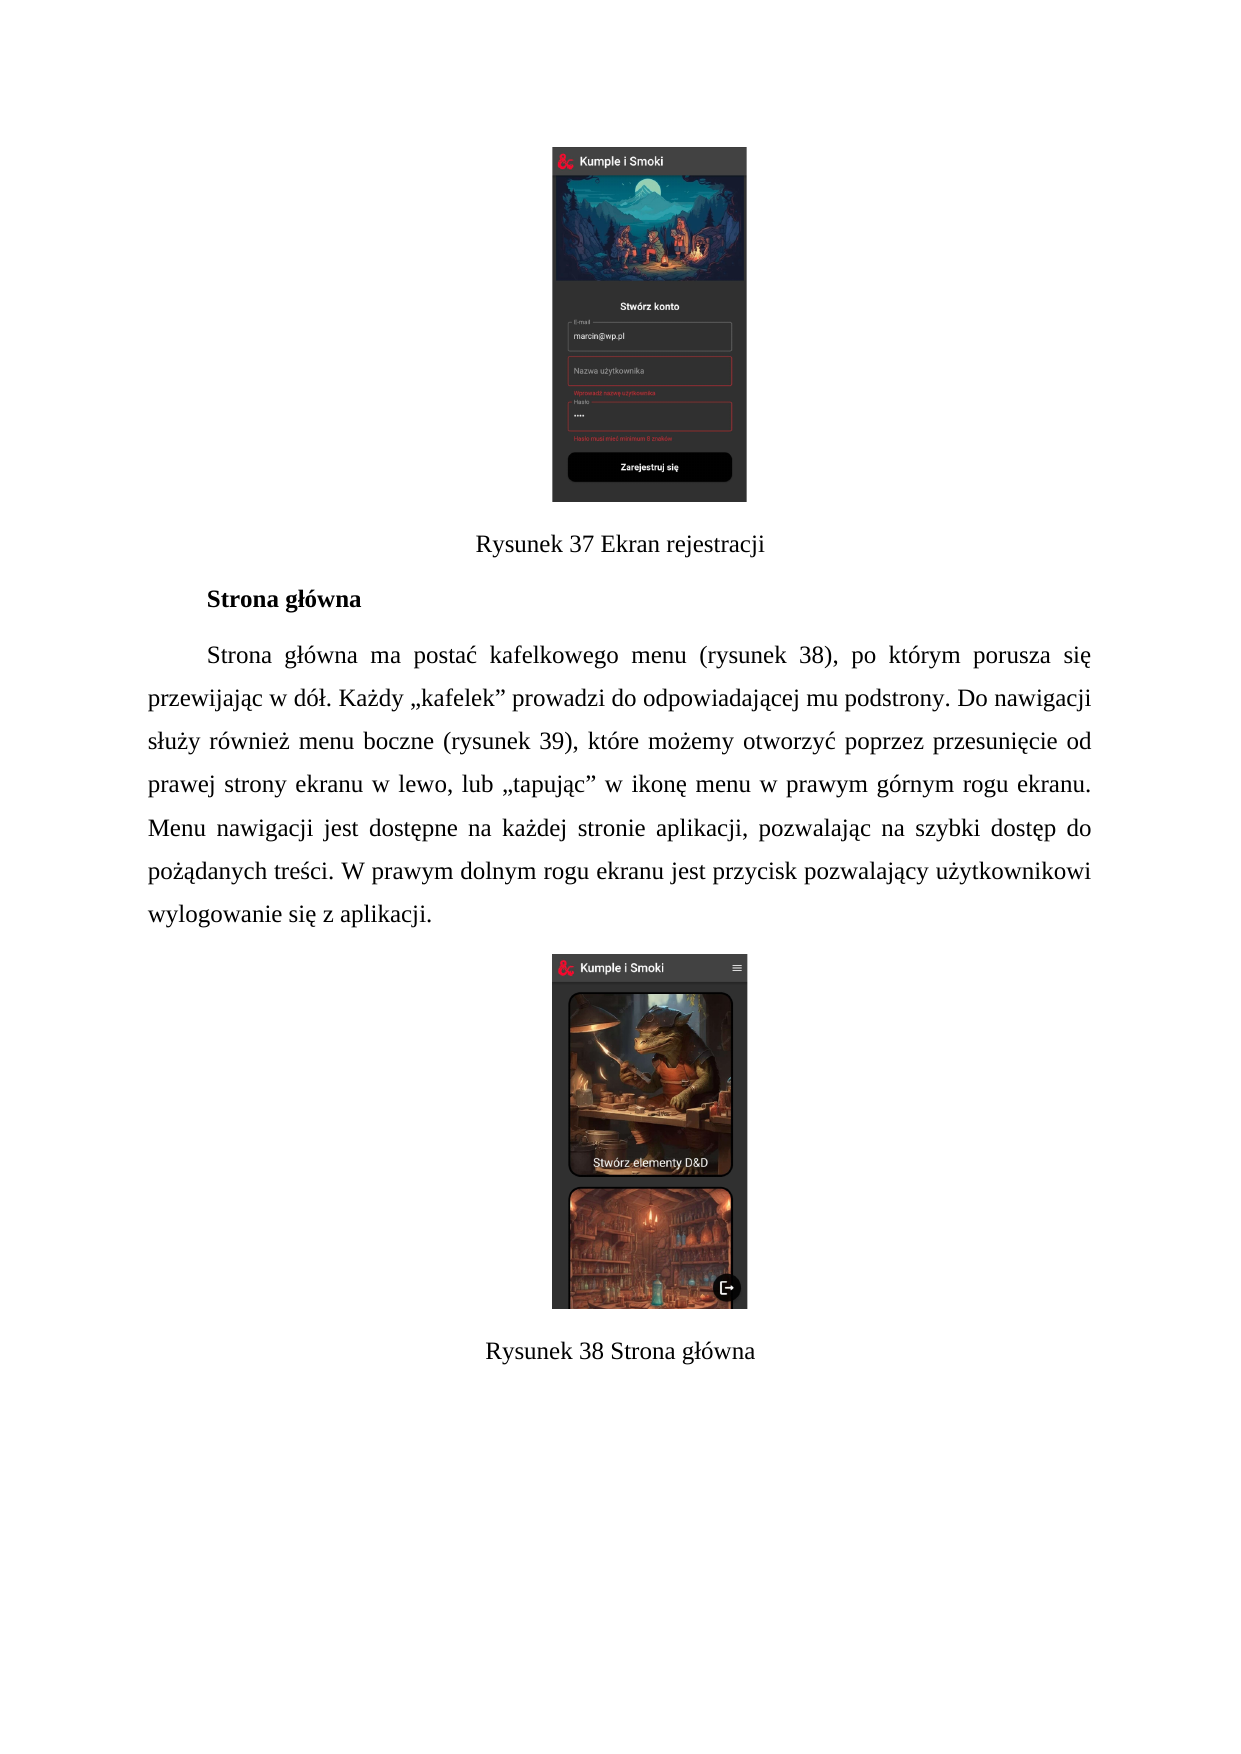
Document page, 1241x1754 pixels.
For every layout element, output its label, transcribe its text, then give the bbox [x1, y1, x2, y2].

text Rysunek 38 Strona główna [148, 1336, 1093, 1364]
text Strona główna ma postać kafelkowego menu (rysunek 38), po którym porusza się przewijając w dół. Każdy „kafelek” prowadzi do odpowiadającej mu podstrony. Do nawigacji służy również menu boczne (rysunek 39), które możemy otworzyć poprzez przesunięcie od prawej strony ekranu w lewo, lub „tapując” w ikonę menu w prawym górnym rogu ekranu. Menu nawigacji jest dostępne na każdej stronie aplikacji, pozwalając na szybki dostęp do pożądanych treści. W prawym dolnym rogu ekranu jest przycisk pozwalający użytkownikowi wylogowanie się z aplikacji. [148, 640, 1093, 928]
picture [552, 147, 747, 502]
text Strona główna [148, 584, 1093, 613]
text Rysunek 37 Ekran rejestracji [148, 529, 1093, 558]
picture [552, 954, 748, 1309]
